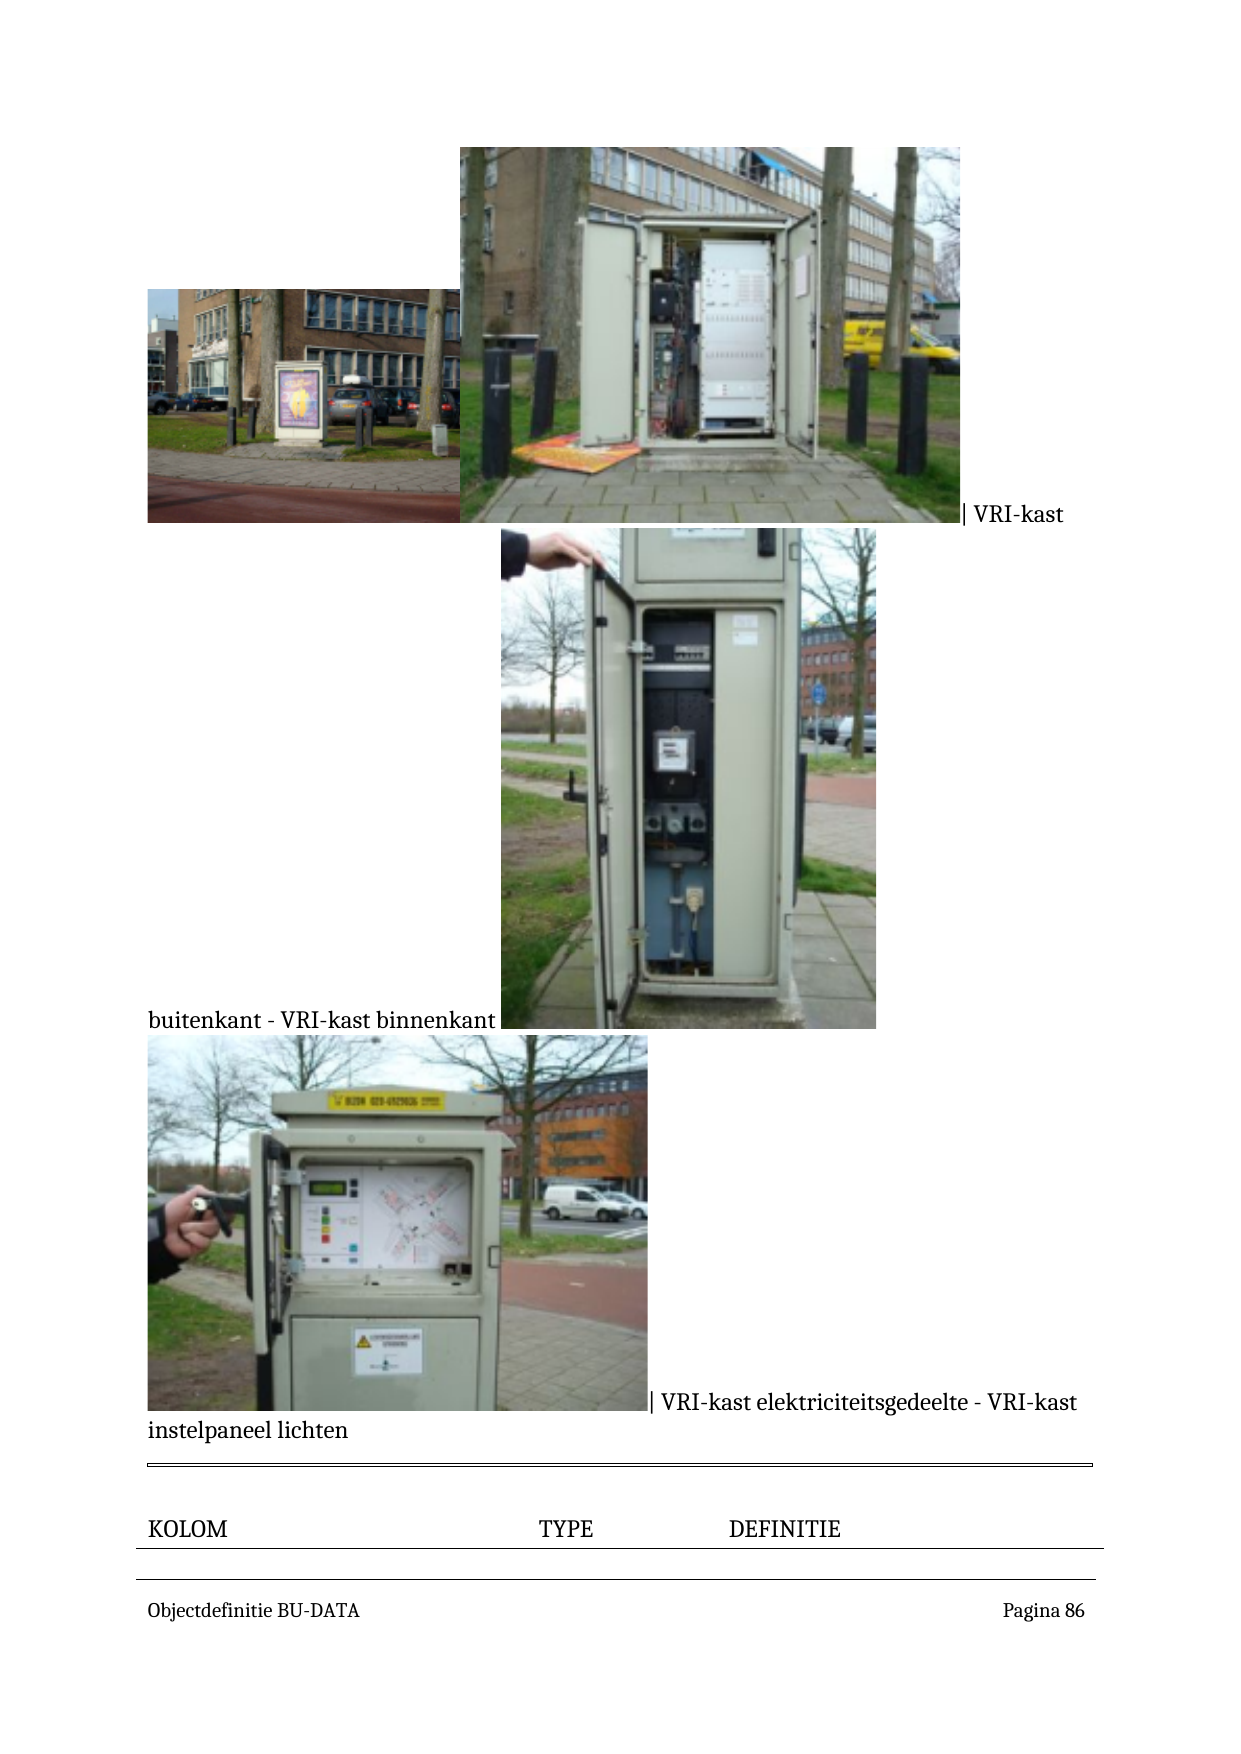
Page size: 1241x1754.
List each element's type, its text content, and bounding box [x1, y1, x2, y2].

picture [147, 1035, 648, 1411]
picture [501, 528, 877, 1029]
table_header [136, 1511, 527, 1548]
picture [147, 147, 961, 523]
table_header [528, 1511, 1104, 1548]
